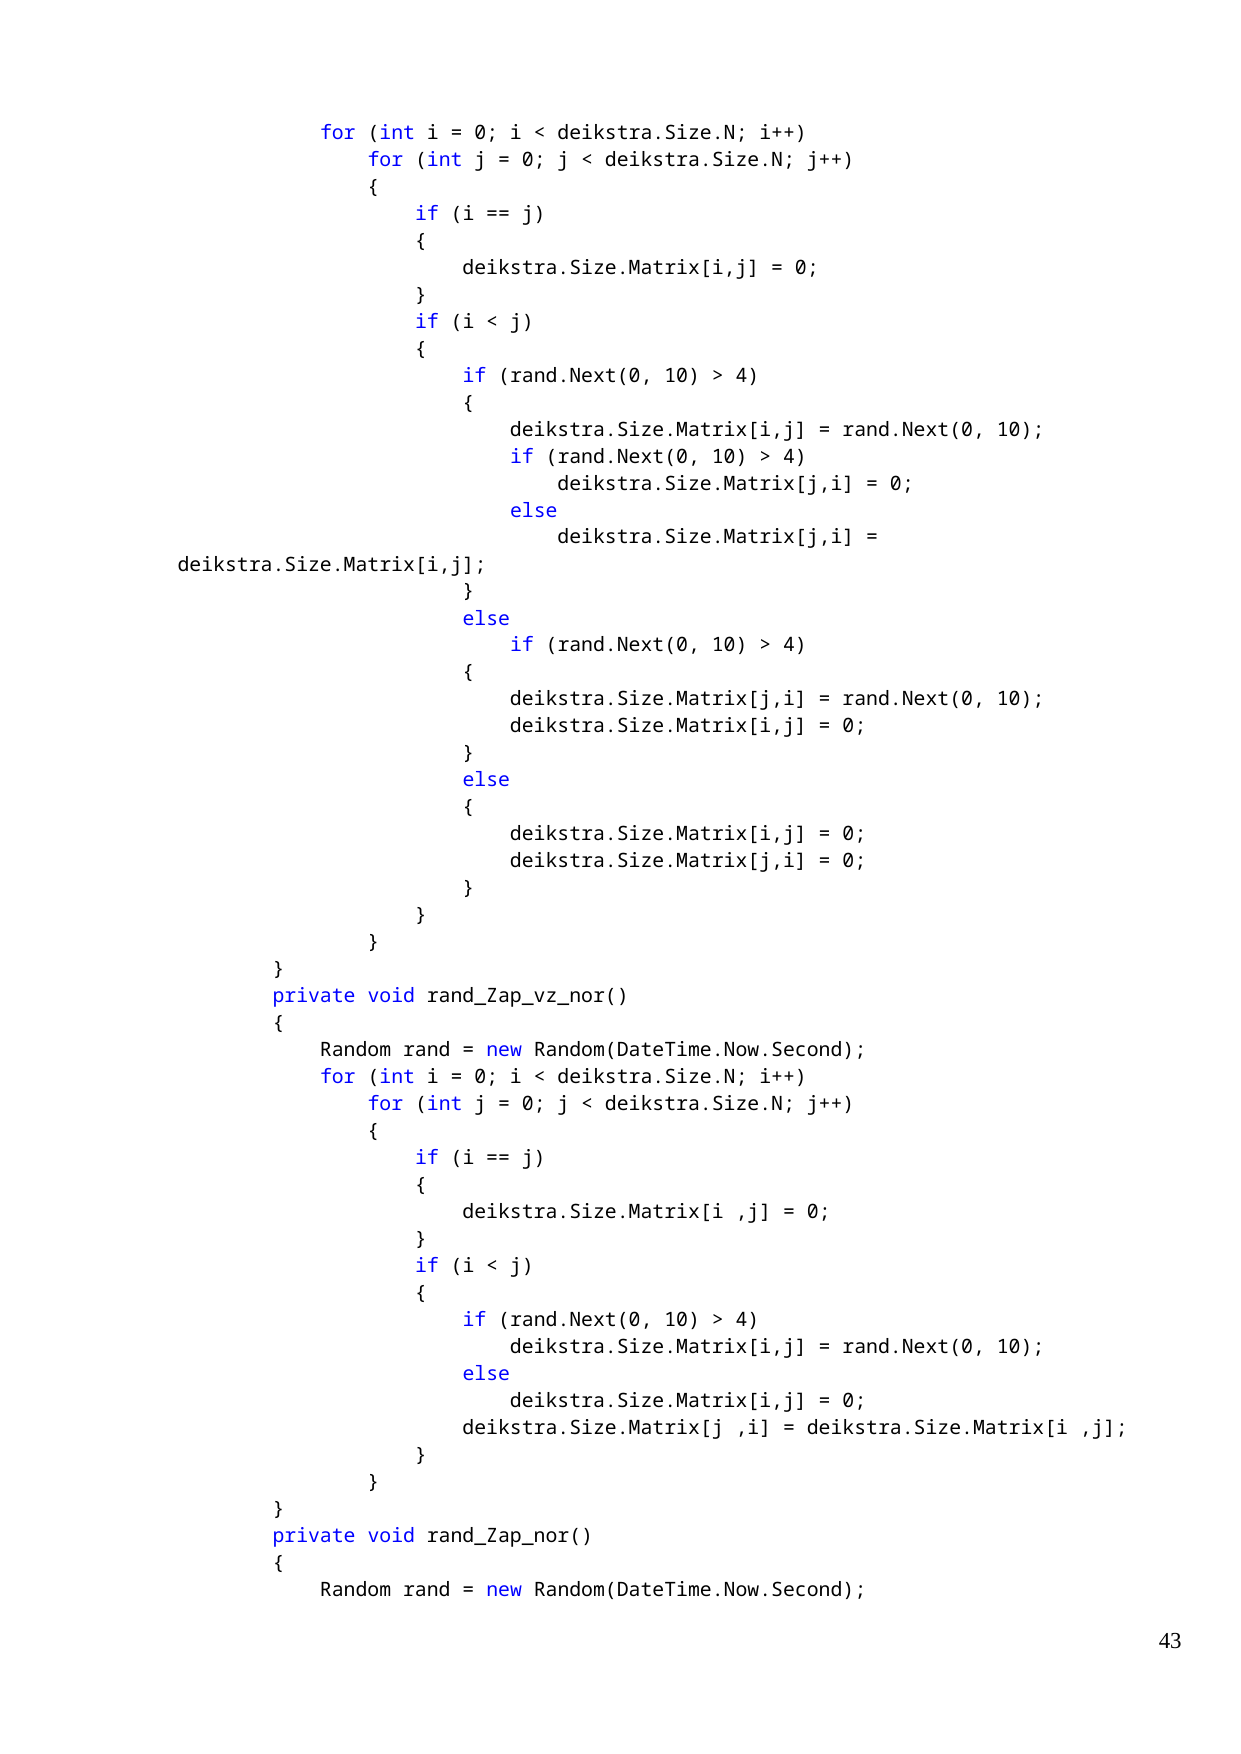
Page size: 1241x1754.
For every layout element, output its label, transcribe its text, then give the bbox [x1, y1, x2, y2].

text } [177, 873, 1181, 901]
text } [177, 1224, 1181, 1251]
text else [177, 766, 1181, 793]
text if (i == j) [177, 199, 1181, 226]
text if (i < j) [177, 307, 1181, 334]
text { [177, 388, 1181, 415]
text { [177, 172, 1181, 199]
text { [177, 334, 1181, 361]
text deikstra.Size.Matrix[i,j] = rand.Next(0, 10); [177, 415, 1181, 442]
text deikstra.Size.Matrix[i,j] = 0; [177, 819, 1181, 847]
text { [177, 1170, 1181, 1197]
text deikstra.Size.Matrix[i,j] = 0; [177, 712, 1181, 739]
text deikstra.Size.Matrix[j,i] = rand.Next(0, 10); [177, 685, 1181, 712]
text { [177, 1008, 1181, 1035]
text if (rand.Next(0, 10) > 4) [177, 631, 1181, 658]
text } [177, 954, 1181, 981]
text { [177, 1116, 1181, 1143]
text } [177, 280, 1181, 307]
text for (int i = 0; i < deikstra.Size.N; i++) [177, 1062, 1181, 1089]
text deikstra.Size.Matrix[i,j] = rand.Next(0, 10); [177, 1332, 1181, 1359]
text for (int j = 0; j < deikstra.Size.N; j++) [177, 1089, 1181, 1116]
text } [177, 927, 1181, 954]
text Random rand = new Random(DateTime.Now.Second); [177, 1575, 1181, 1602]
text { [177, 658, 1181, 685]
text if (i < j) [177, 1251, 1181, 1278]
text } [177, 577, 1181, 604]
text for (int i = 0; i < deikstra.Size.N; i++) [177, 118, 1181, 145]
text { [177, 1278, 1181, 1305]
text { [177, 1548, 1181, 1575]
text deikstra.Size.Matrix[j ,i] = deikstra.Size.Matrix[i ,j]; [177, 1413, 1181, 1440]
text private void rand_Zap_vz_nor() [177, 981, 1181, 1008]
text else [177, 604, 1181, 631]
text } [177, 1467, 1181, 1494]
text deikstra.Size.Matrix[j,i] = 0; [177, 847, 1181, 873]
text } [177, 739, 1181, 766]
text deikstra.Size.Matrix[j,i] = 0; [177, 469, 1181, 496]
text else [177, 1359, 1181, 1386]
text deikstra.Size.Matrix[i,j] = 0; [177, 253, 1181, 280]
text deikstra.Size.Matrix[j,i] = deikstra.Size.Matrix[i,j]; [177, 523, 1181, 577]
text deikstra.Size.Matrix[i ,j] = 0; [177, 1197, 1181, 1224]
text { [177, 226, 1181, 253]
text Random rand = new Random(DateTime.Now.Second); [177, 1035, 1181, 1062]
text } [177, 1440, 1181, 1467]
text deikstra.Size.Matrix[i,j] = 0; [177, 1386, 1181, 1413]
text if (i == j) [177, 1143, 1181, 1170]
text for (int j = 0; j < deikstra.Size.N; j++) [177, 145, 1181, 172]
text { [177, 793, 1181, 819]
text } [177, 901, 1181, 927]
text if (rand.Next(0, 10) > 4) [177, 361, 1181, 388]
text } [177, 1494, 1181, 1521]
text else [177, 496, 1181, 523]
text if (rand.Next(0, 10) > 4) [177, 1305, 1181, 1332]
text if (rand.Next(0, 10) > 4) [177, 442, 1181, 469]
text private void rand_Zap_nor() [177, 1521, 1181, 1548]
